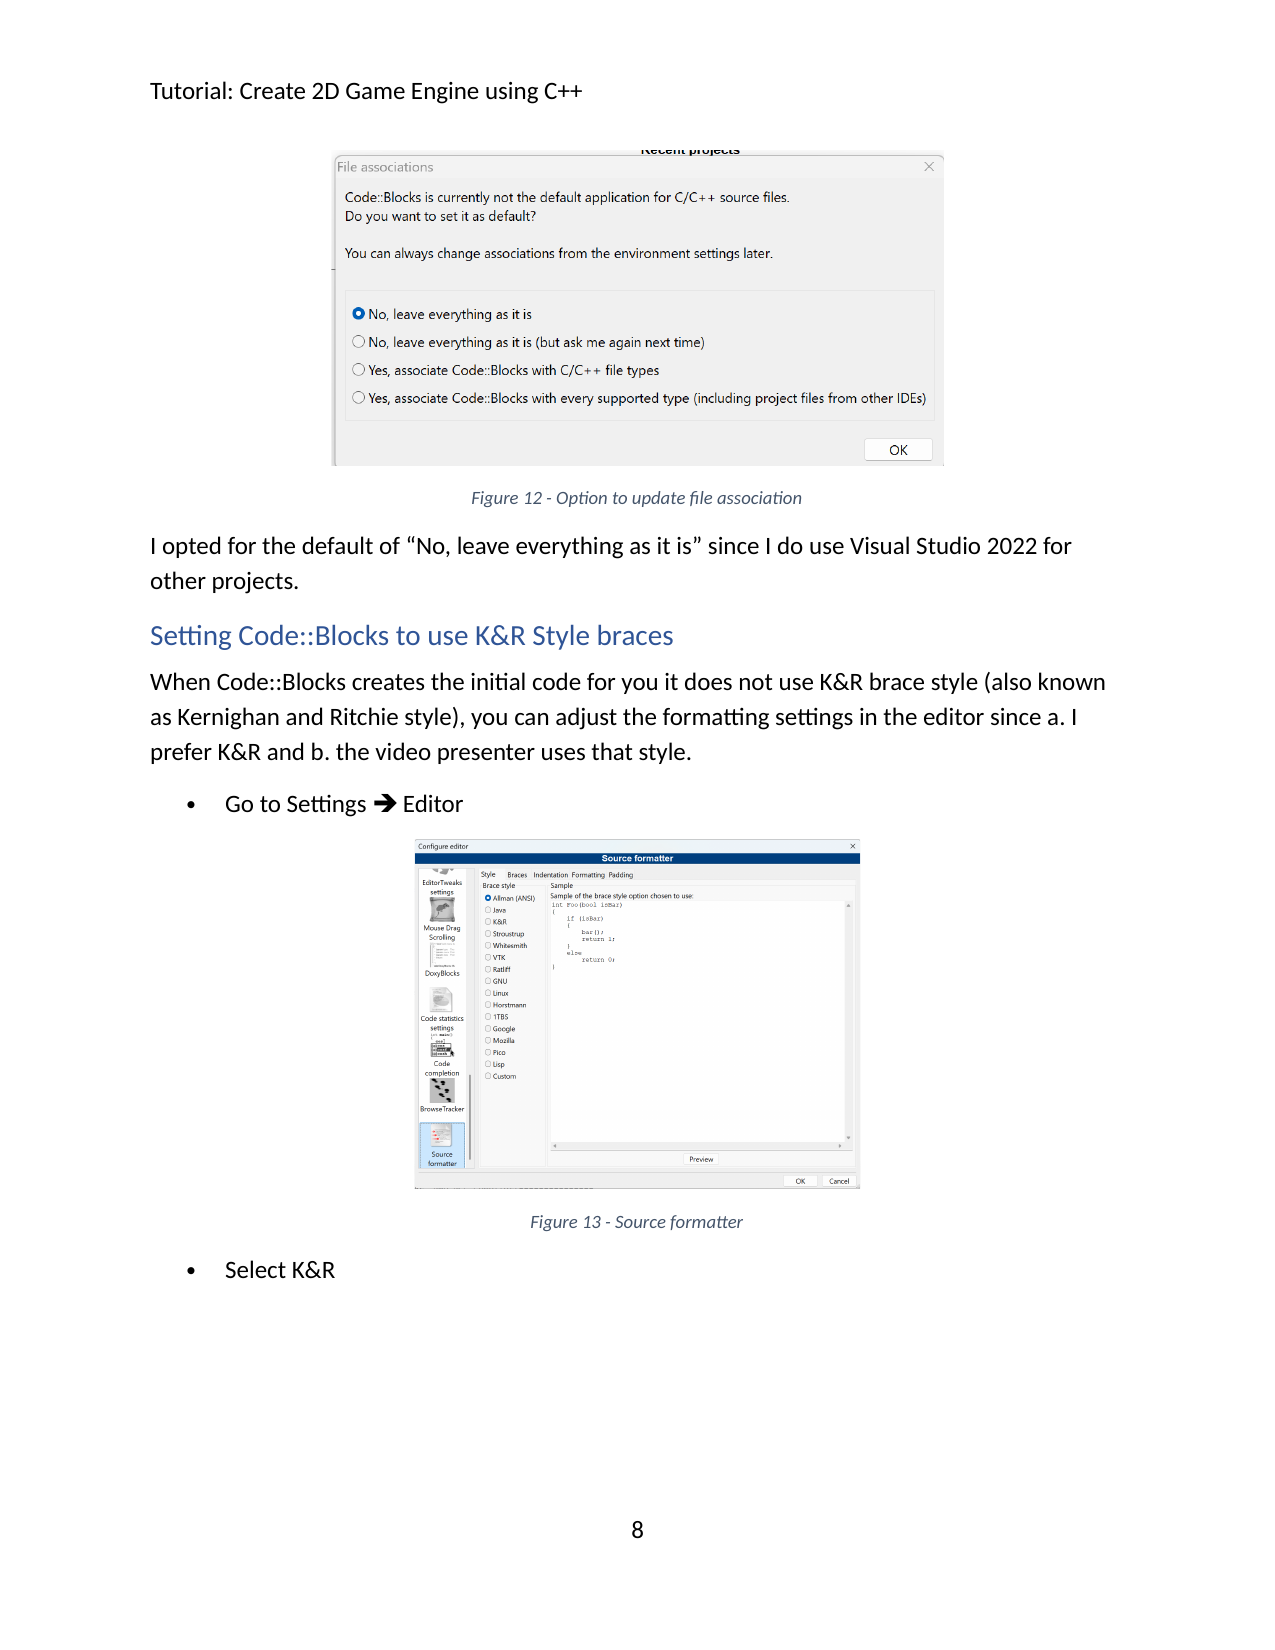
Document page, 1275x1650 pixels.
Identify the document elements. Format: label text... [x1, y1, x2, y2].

text Figure - Source formatter [150, 1210, 1125, 1233]
subtitle Setting Code::Blocks to use K&R Style braces [150, 617, 1125, 652]
text When Code::Blocks creates the initial code for you it does not use K&R brace style (also known as Kernighan and Ritchie style), you can adjust the formatting settings in the editor since a. I prefer K&R and b. the video presenter uses that style. [150, 666, 1125, 767]
picture [414, 839, 861, 1189]
list Select K&R [187, 1254, 1125, 1284]
text Figure - Option to update file association [150, 486, 1125, 509]
text I opted for the default of “No, leave everything as it is” since I do use Visual Studio 2022 for other projects. [150, 530, 1125, 596]
list Go to Settings Editor [187, 788, 1125, 818]
picture [331, 150, 944, 466]
